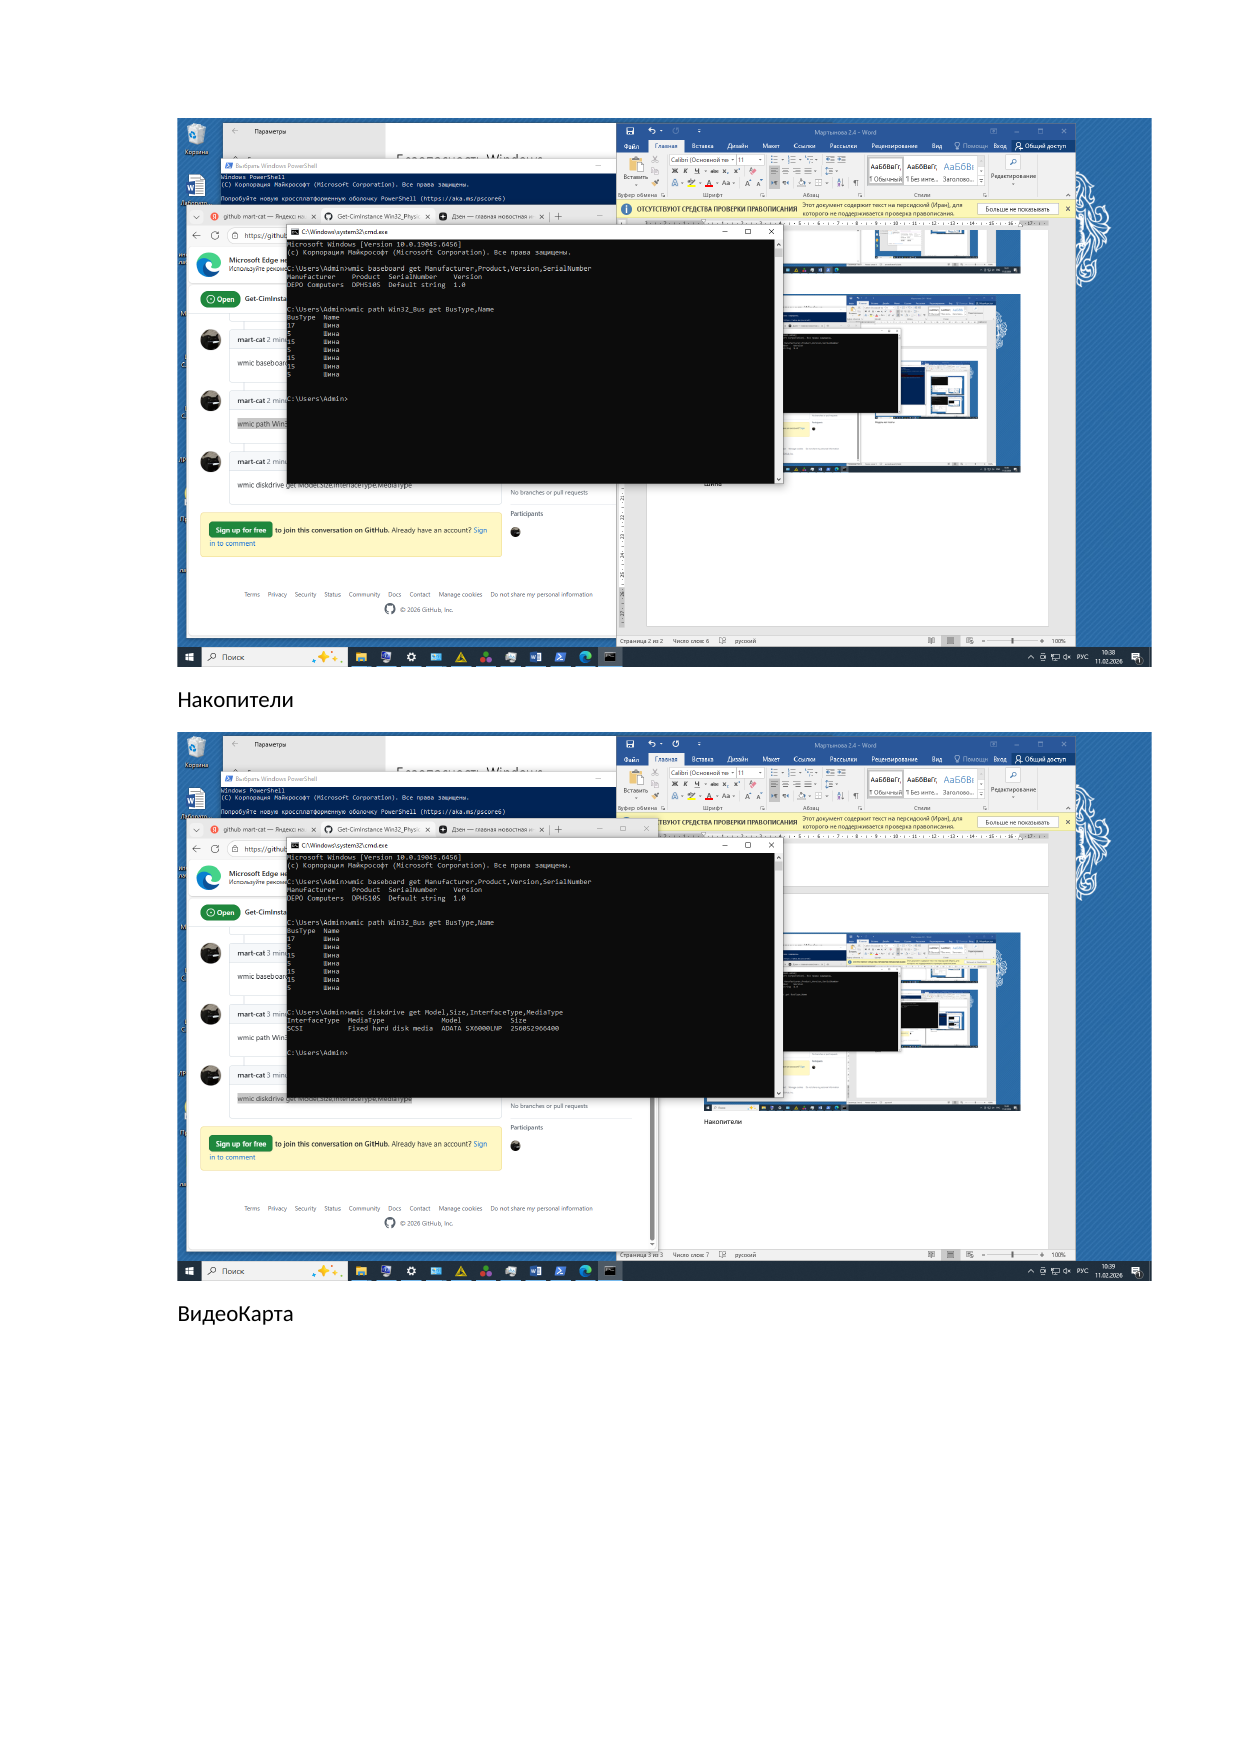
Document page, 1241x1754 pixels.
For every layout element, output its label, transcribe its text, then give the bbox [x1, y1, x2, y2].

picture [177, 118, 1152, 667]
text ВидеоКарта [177, 1299, 1152, 1327]
text Накопители [177, 685, 1152, 713]
picture [177, 732, 1152, 1281]
